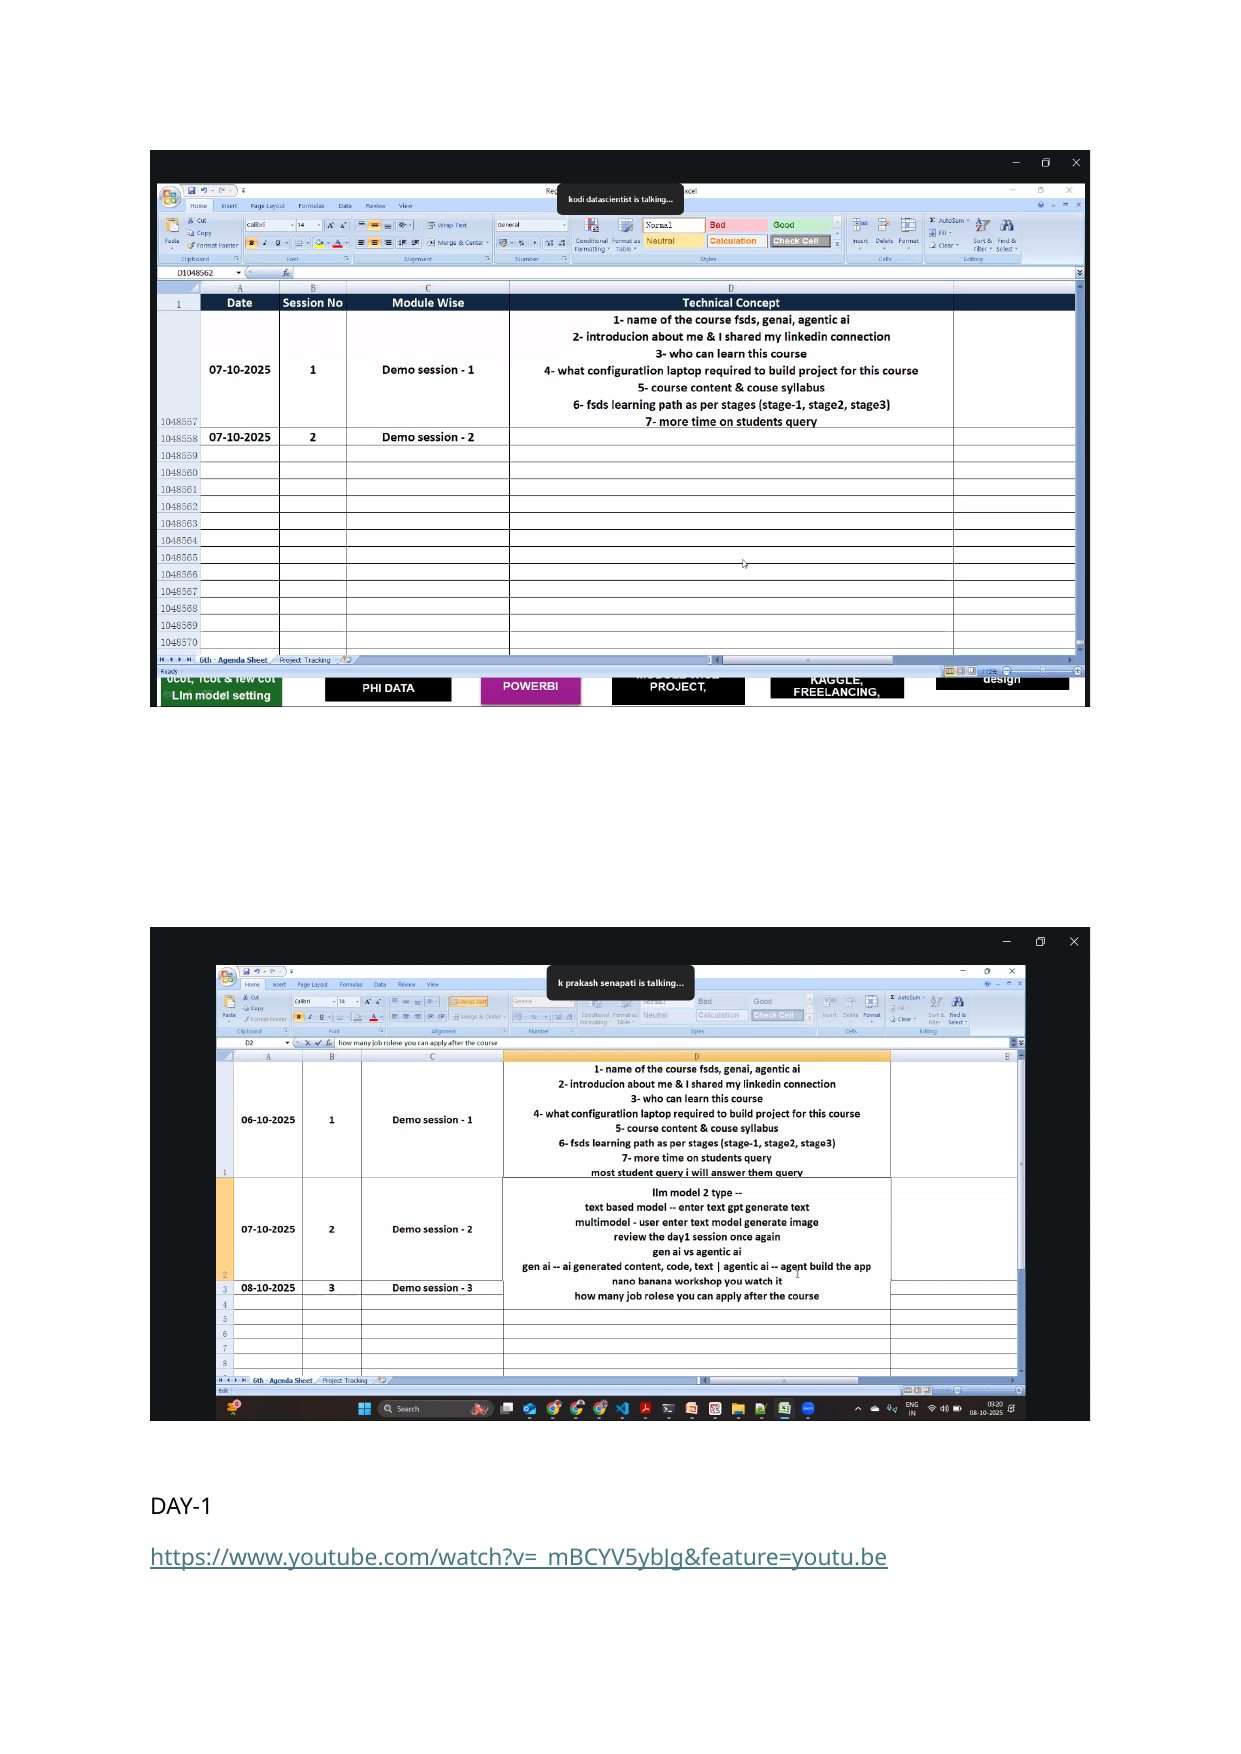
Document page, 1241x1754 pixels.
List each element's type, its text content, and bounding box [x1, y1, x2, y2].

picture [150, 150, 1091, 707]
text DAY-1 [150, 1490, 1090, 1522]
text https://www.youtube.com/watch?v=_mBCYV5ybJg&feature=youtu.be [150, 1541, 1090, 1572]
picture [150, 927, 1091, 1421]
